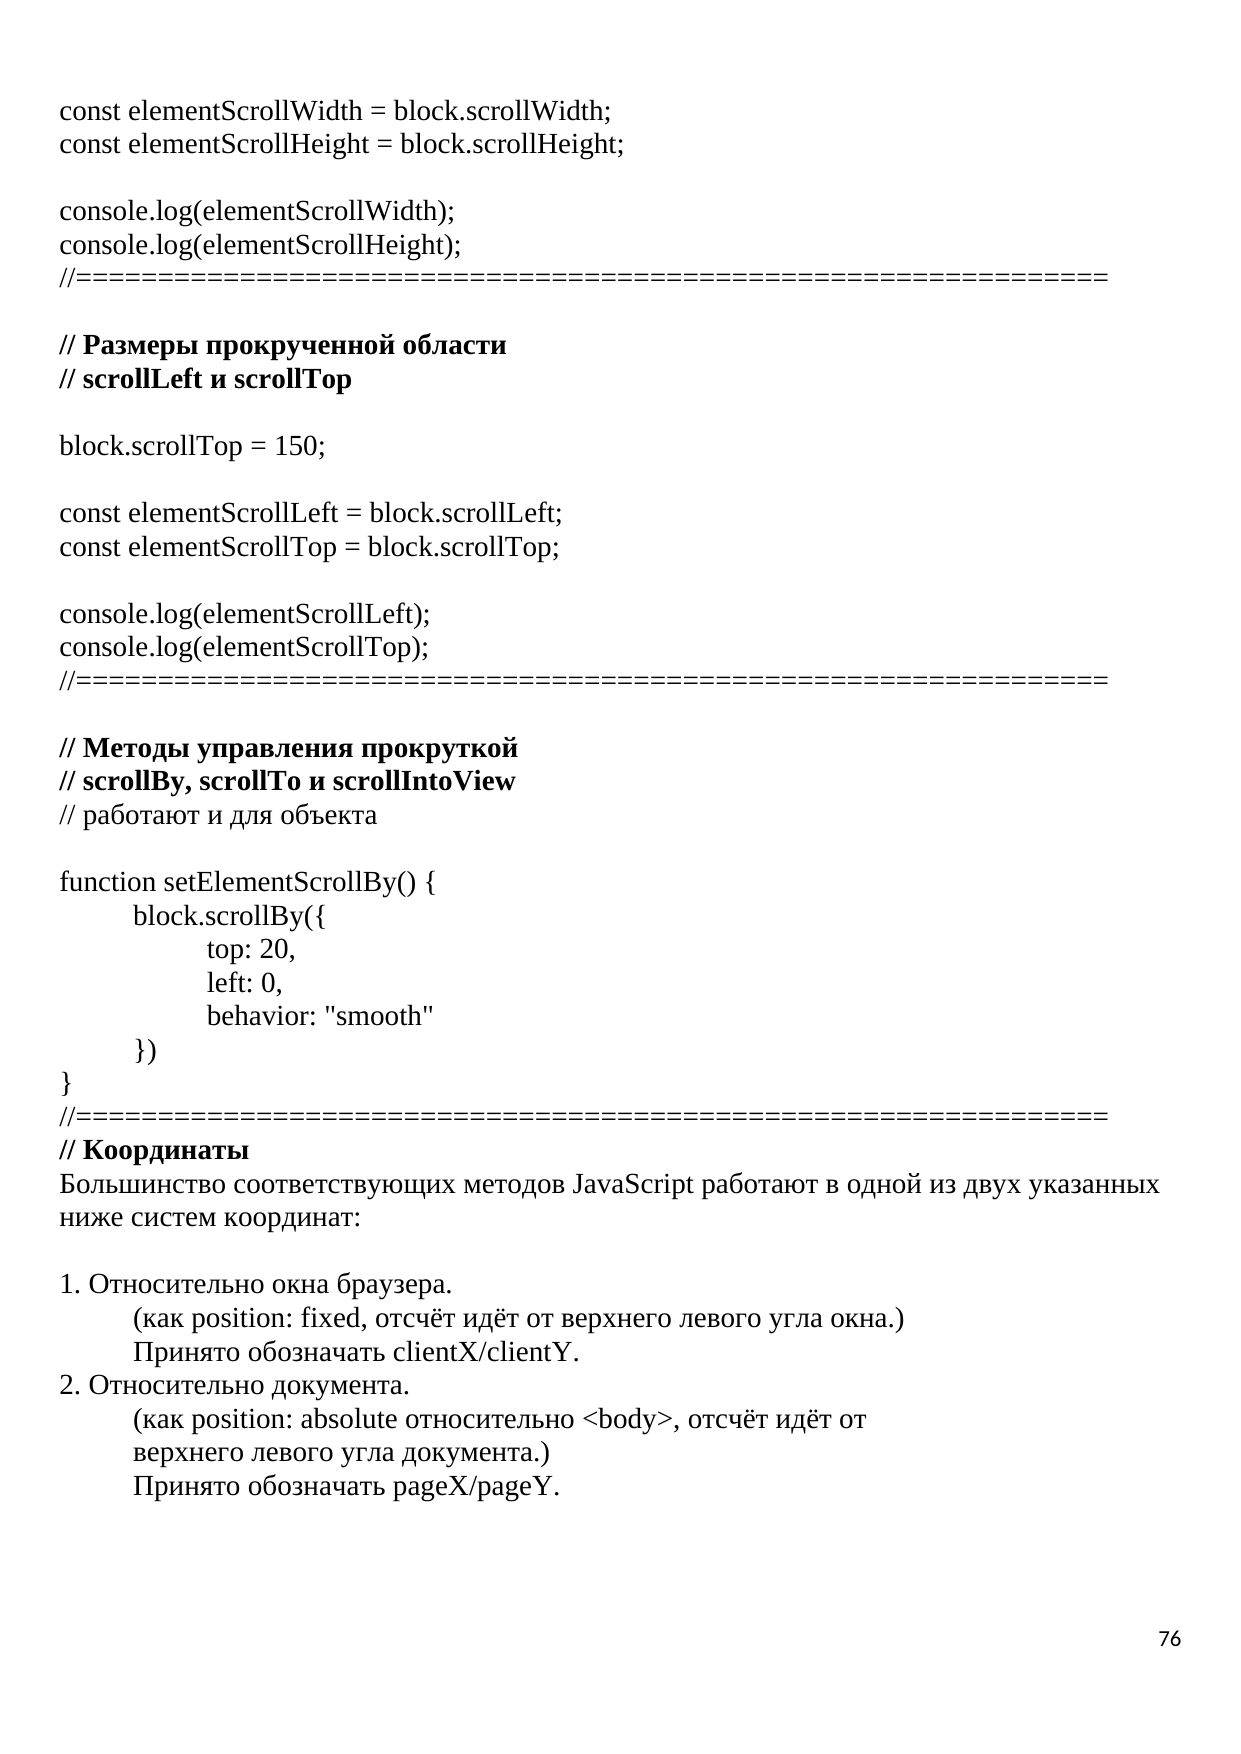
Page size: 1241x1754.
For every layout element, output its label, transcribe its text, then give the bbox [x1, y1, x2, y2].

text // работают и для объекта [59, 797, 1181, 831]
text // Координаты [59, 1132, 1181, 1166]
text // scrollBy, scrollTo и scrollIntoView [59, 763, 1181, 797]
text 1. Относительно окна браузера. [59, 1267, 1181, 1300]
text const elementScrollLeft = block.scrollLeft; [59, 495, 1181, 529]
text block.scrollTop = 150; [59, 428, 1181, 462]
text (как position: fixed, отсчёт идёт от верхнего левого угла окна.) [59, 1300, 1181, 1334]
text // Размеры прокрученной области [59, 327, 1181, 361]
text }) [59, 1032, 1181, 1065]
text // Методы управления прокруткой [59, 730, 1181, 763]
text //=============================================================== [59, 260, 1181, 294]
text const elementScrollTop = block.scrollTop; [59, 529, 1181, 562]
text Принято обозначать pageX/pageY. [59, 1468, 1181, 1501]
text console.log(elementScrollHeight); [59, 227, 1181, 260]
text console.log(elementScrollLeft); [59, 596, 1181, 629]
text top: 20, [59, 931, 1181, 965]
text block.scrollBy({ [59, 898, 1181, 931]
text console.log(elementScrollTop); [59, 629, 1181, 663]
text верхнего левого угла документа.) [59, 1434, 1181, 1468]
text const elementScrollWidth = block.scrollWidth; [59, 93, 1181, 126]
text } [59, 1065, 1181, 1099]
text //=============================================================== [59, 1099, 1181, 1132]
text left: 0, [59, 965, 1181, 998]
text //=============================================================== [59, 663, 1181, 696]
text behavior: "smooth" [59, 998, 1181, 1032]
text (как position: absolute относительно <body>, отсчёт идёт от [59, 1401, 1181, 1434]
text Принято обозначать clientX/clientY. [59, 1334, 1181, 1367]
text const elementScrollHeight = block.scrollHeight; [59, 126, 1181, 160]
text // scrollLeft и scrollTop [59, 361, 1181, 394]
text Большинство соответствующих методов JavaScript работают в одной из двух указанных ниже систем координат: [59, 1166, 1181, 1233]
text function setElementScrollBy() { [59, 864, 1181, 898]
text 2. Относительно документа. [59, 1367, 1181, 1401]
text console.log(elementScrollWidth); [59, 193, 1181, 227]
